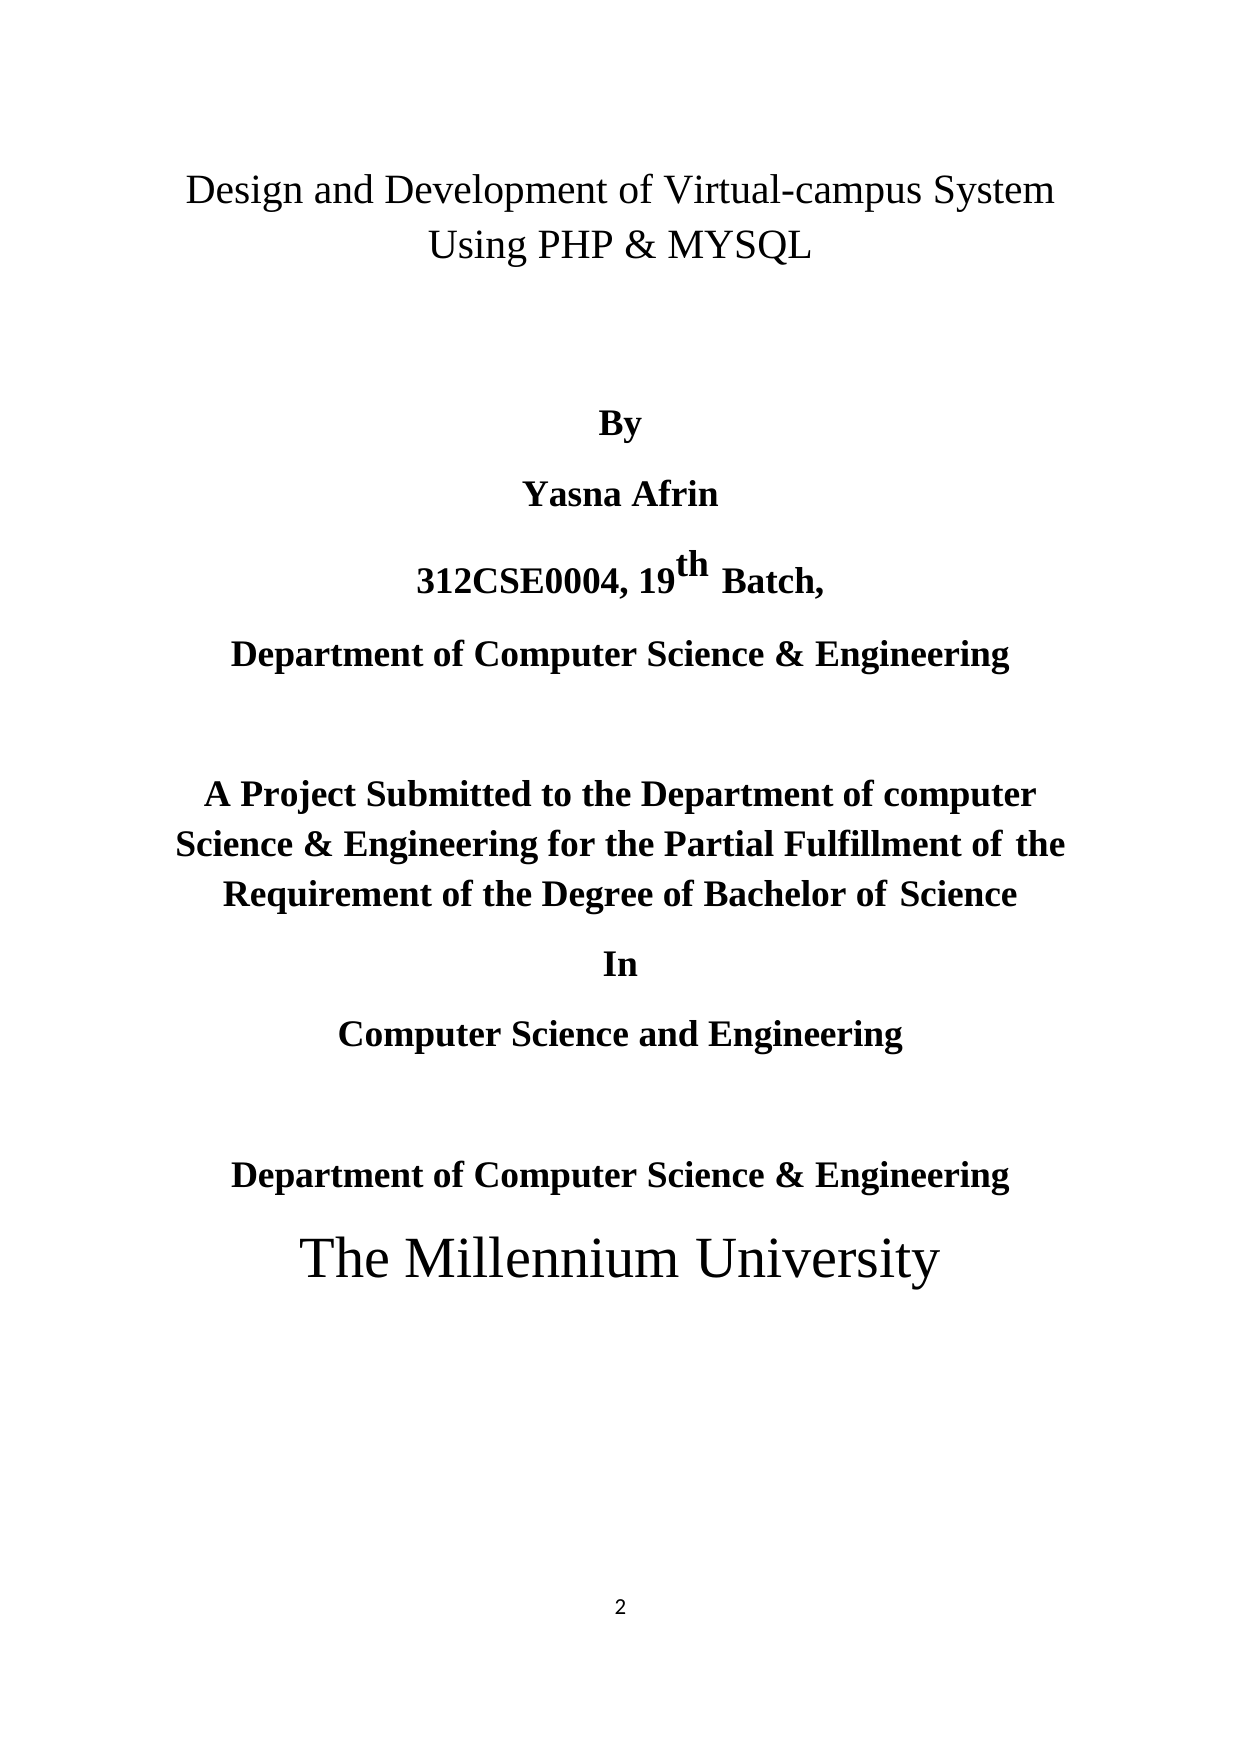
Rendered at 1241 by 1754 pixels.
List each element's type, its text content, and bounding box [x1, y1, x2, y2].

text Yasna Afrin [144, 471, 1096, 514]
text By [144, 401, 1096, 444]
text A Project Submitted to the Department of computer Science & Engineering for the Partial Fulfillment of the Requirement of the Degree of Bachelor of Science [144, 772, 1096, 914]
text In [144, 941, 1096, 984]
text Design and Development of Virtual-campus System Using PHP & MYSQL [144, 164, 1096, 268]
text 312CSE0004, 19th Batch, [144, 541, 1096, 601]
text Department of Computer Science & Engineering [144, 1153, 1096, 1196]
text The Millennium University [144, 1223, 1096, 1290]
text Computer Science and Engineering [144, 1012, 1096, 1055]
text Department of Computer Science & Engineering [144, 631, 1096, 674]
